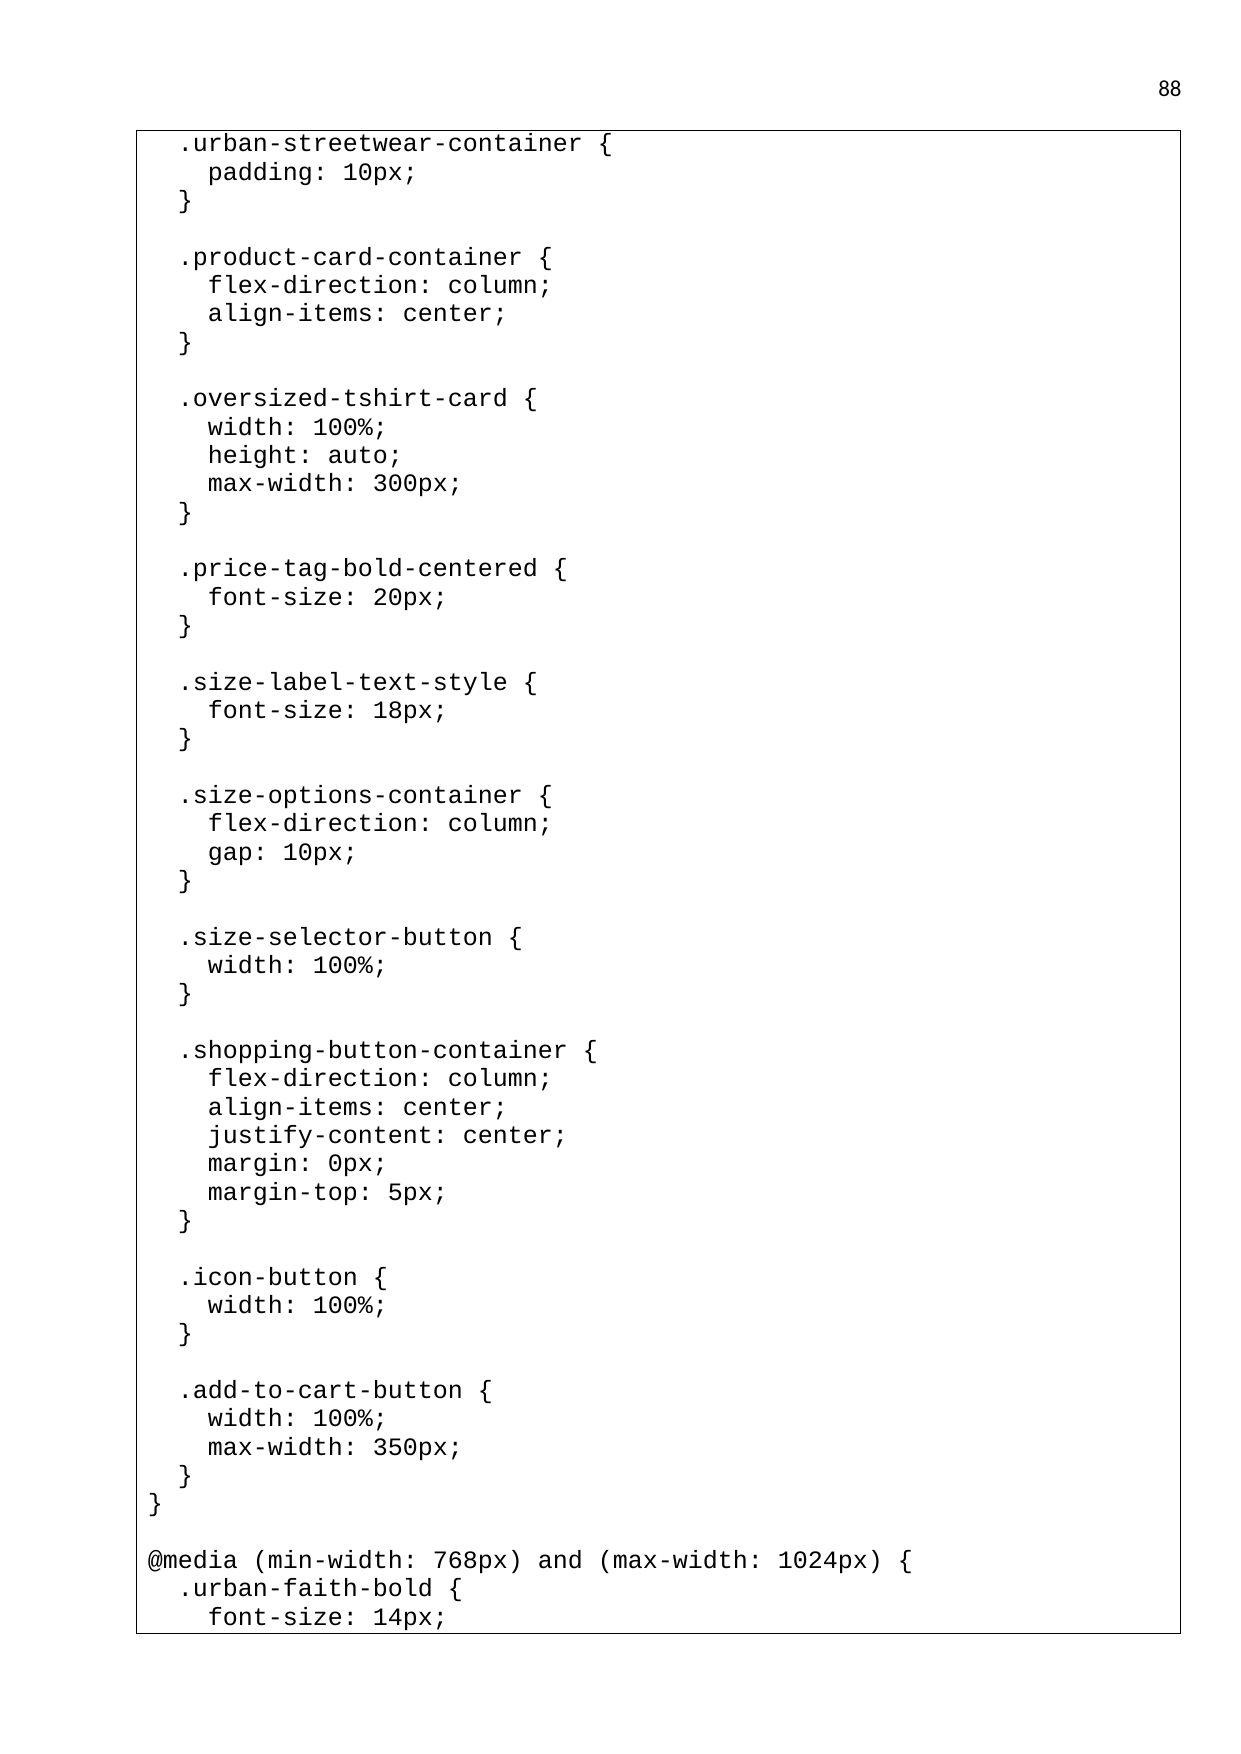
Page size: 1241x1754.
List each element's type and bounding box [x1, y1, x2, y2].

table_header [137, 131, 1180, 1633]
